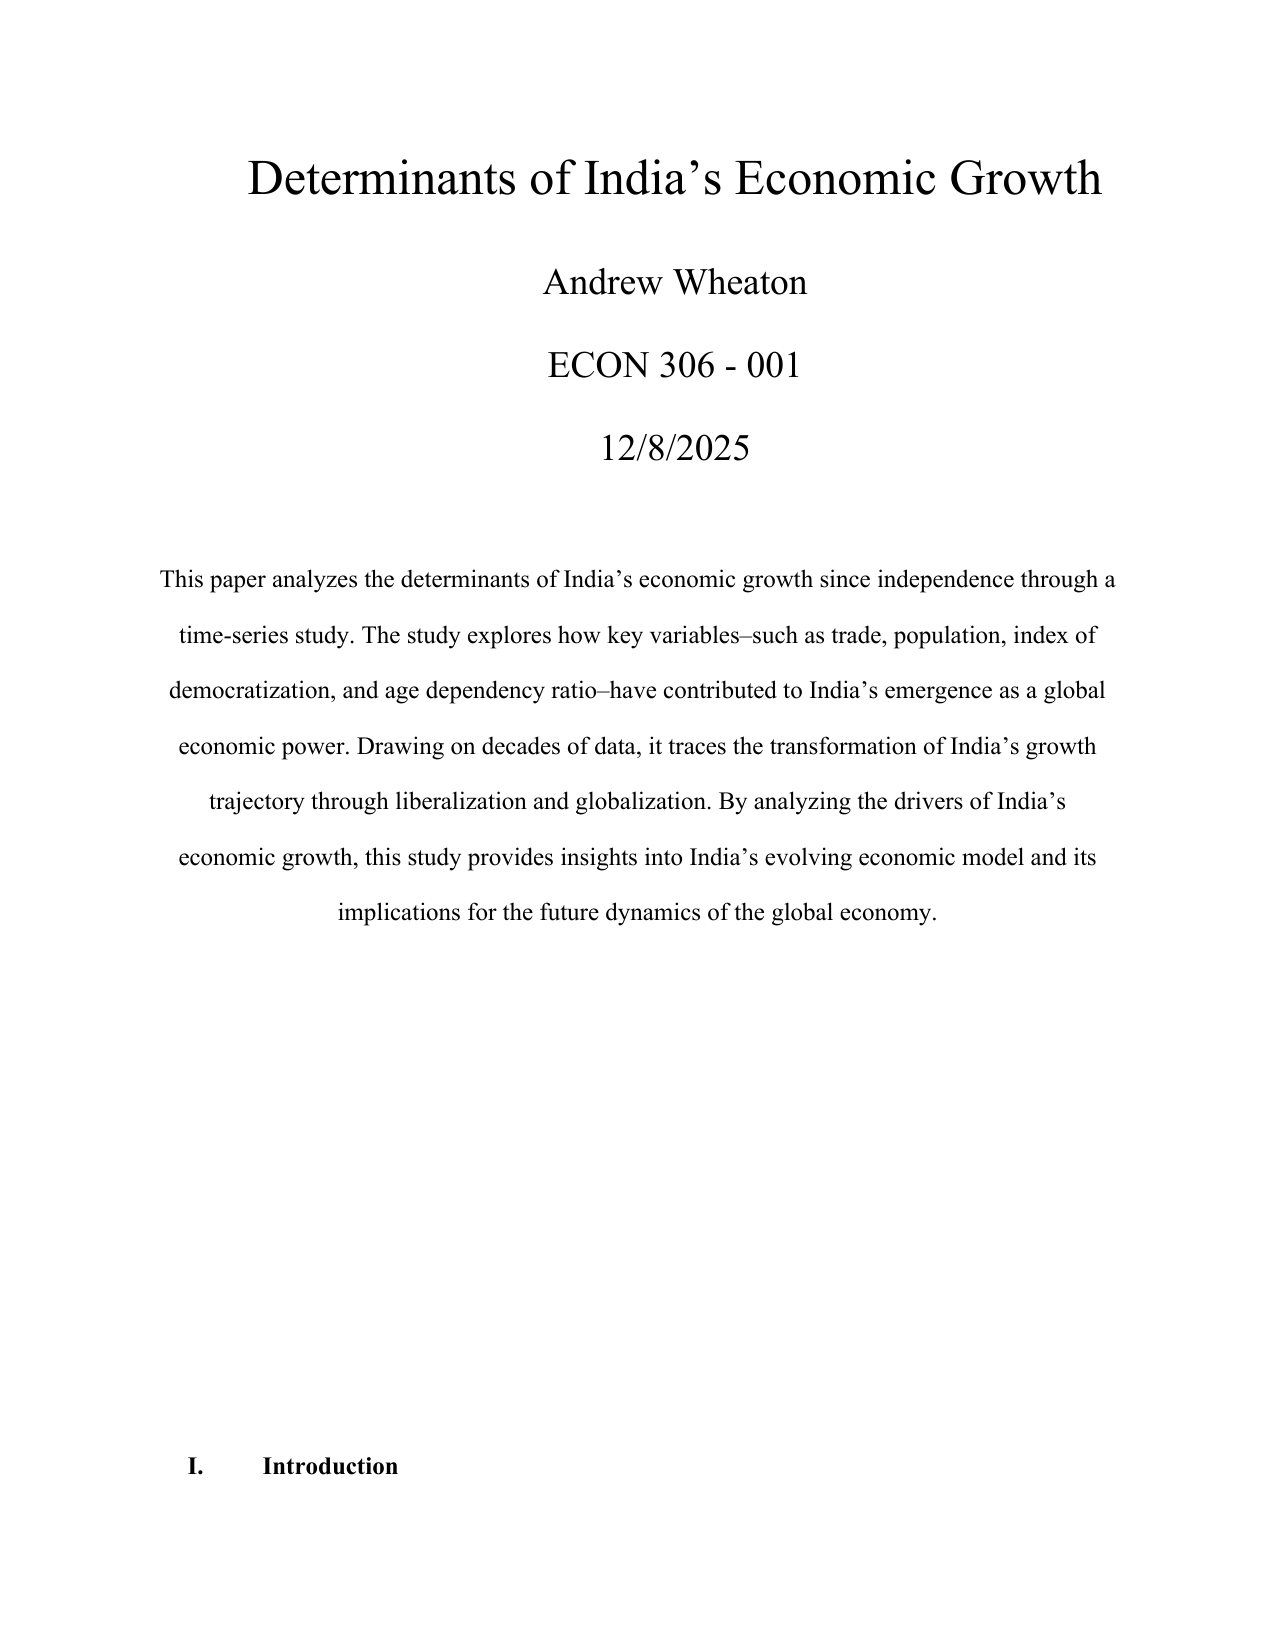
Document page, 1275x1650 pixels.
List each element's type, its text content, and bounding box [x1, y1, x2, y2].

text ECON 306 - 001 [150, 344, 1125, 386]
text implications for the future dynamics of the global economy. [150, 898, 1125, 926]
text 12/8/2025 [150, 427, 1125, 469]
text This paper analyzes the determinants of India’s economic growth since independence through a time-series study. The study explores how key variables–such as trade, population, index of democratization, and age dependency ratio–have contributed to India’s emergence as a global economic power. Drawing on decades of data, it traces the transformation of India’s growth trajectory through liberalization and globalization. By analyzing the drivers of India’s [150, 566, 1125, 815]
list Introduction [187, 1452, 1125, 1480]
text Determinants of India’s Economic Growth [150, 150, 1125, 205]
text economic growth, this study provides insights into India’s evolving economic model and its [150, 843, 1125, 870]
text Andrew Wheaton [150, 261, 1125, 302]
